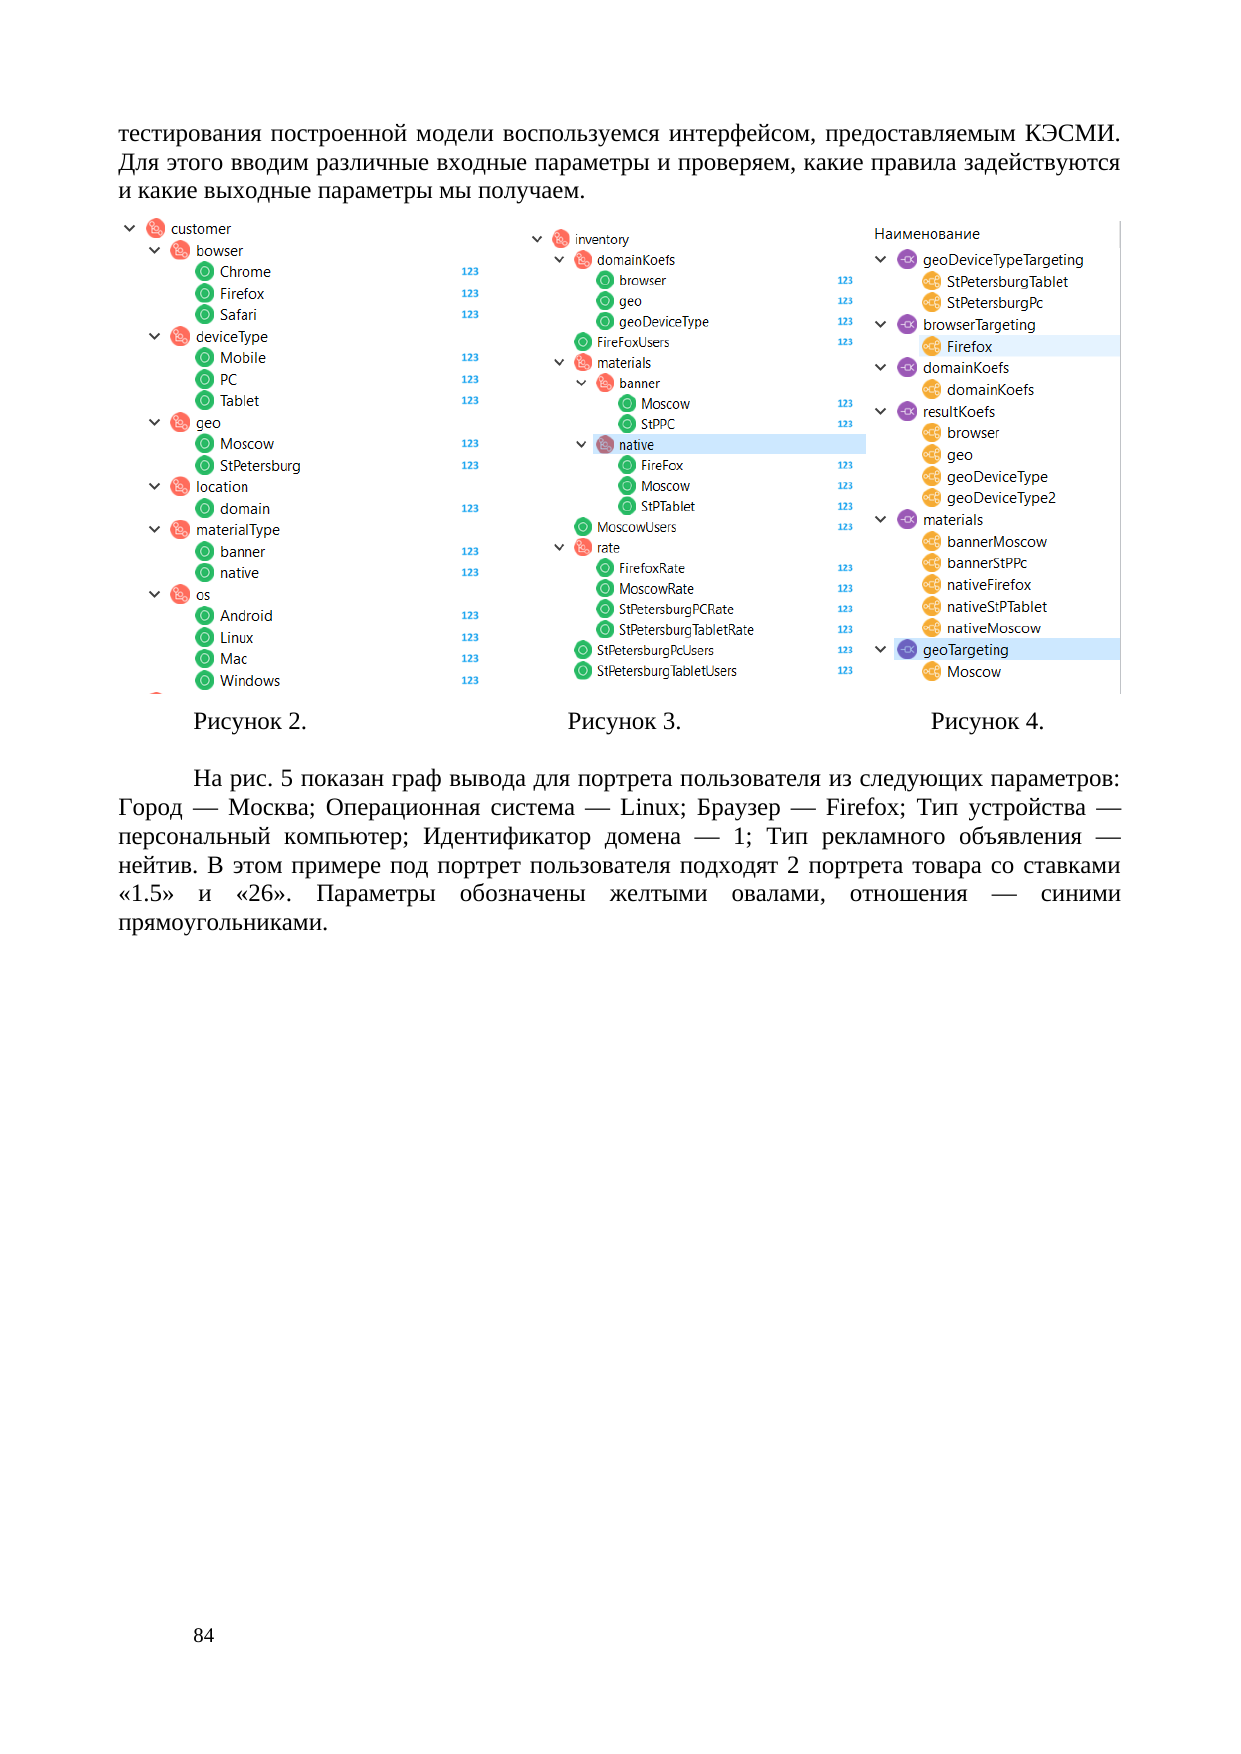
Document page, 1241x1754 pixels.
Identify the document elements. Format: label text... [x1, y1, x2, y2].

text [118, 118, 1122, 204]
picture [872, 221, 1121, 694]
picture [516, 228, 866, 694]
picture [118, 216, 498, 694]
text Рисунок 2. Рисунок 3. Рисунок 4. [118, 706, 1122, 735]
text На рис. 5 показан граф вывода для портрета пользователя из следующих параметров: Город — Москва; Операционная система — Linux; Браузер — Firefox; Тип устройства — персональный компьютер; Идентификатор домена — 1; Тип рекламного объявления — нейтив. В этом примере под портрет пользователя подходят 2 портрета товара со ставками «1.5» и «26». Параметры обозначены желтыми овалами, отношения — синими прямоугольниками. [118, 763, 1122, 936]
